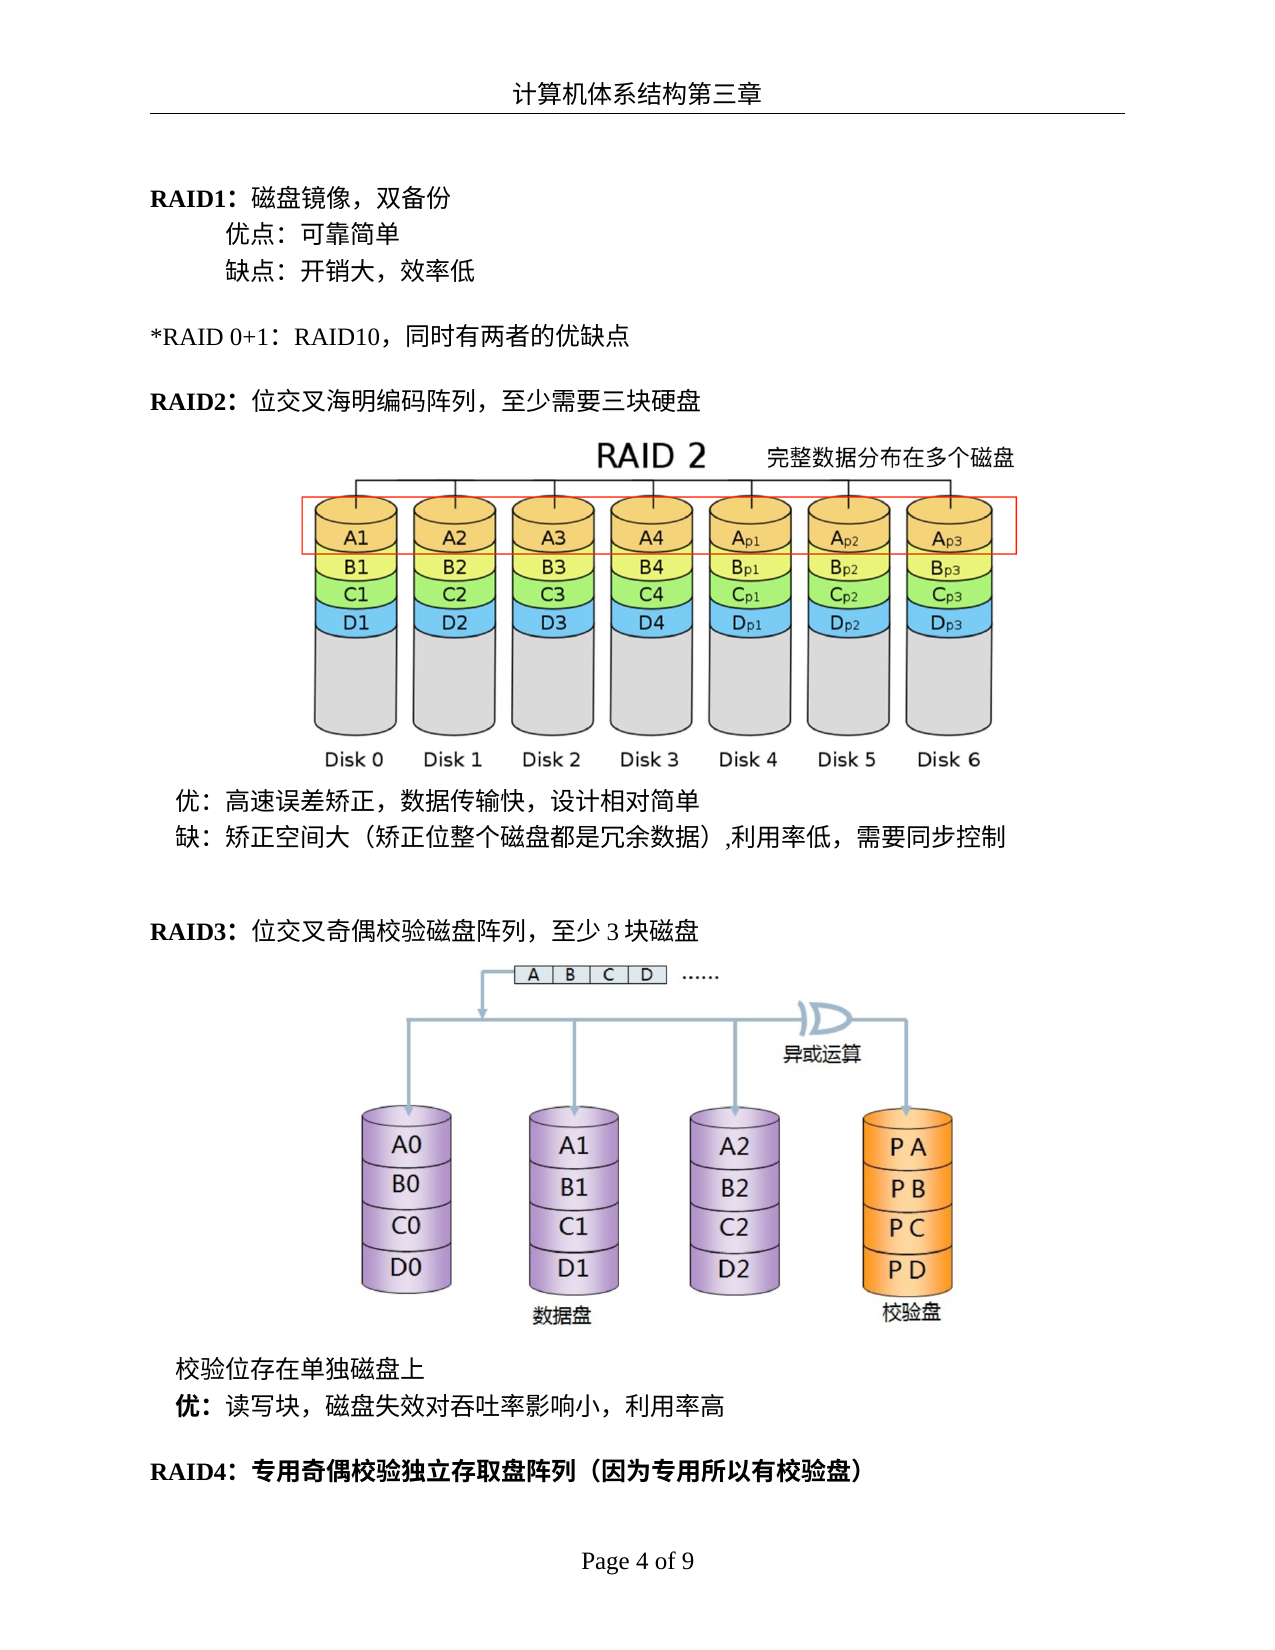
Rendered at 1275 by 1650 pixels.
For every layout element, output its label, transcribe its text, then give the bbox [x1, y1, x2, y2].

text 缺点：开销大，效率低 [150, 251, 1125, 287]
text *RAID 0+1：RAID10，同时有两者的优缺点 [150, 316, 1125, 352]
text 优：读写块，磁盘失效对吞吐率影响小，利用率高 [150, 1386, 1125, 1422]
picture [262, 423, 1071, 782]
text 缺：矫正空间大（矫正位整个磁盘都是冗余数据）,利用率低，需要同步控制 [150, 817, 1125, 854]
text RAID4：专用奇偶校验独立存取盘阵列（因为专用所以有校验盘） [150, 1451, 1125, 1487]
text 校验位存在单独磁盘上 [150, 1350, 1125, 1386]
text RAID1：磁盘镜像，双备份 [150, 179, 1125, 215]
text 优点：可靠简单 [150, 215, 1125, 251]
text RAID2：位交叉海明编码阵列，至少需要三块硬盘 [150, 381, 1125, 417]
picture [348, 962, 1020, 1331]
text RAID3：位交叉奇偶校验磁盘阵列，至少3块磁盘 [150, 911, 1125, 947]
